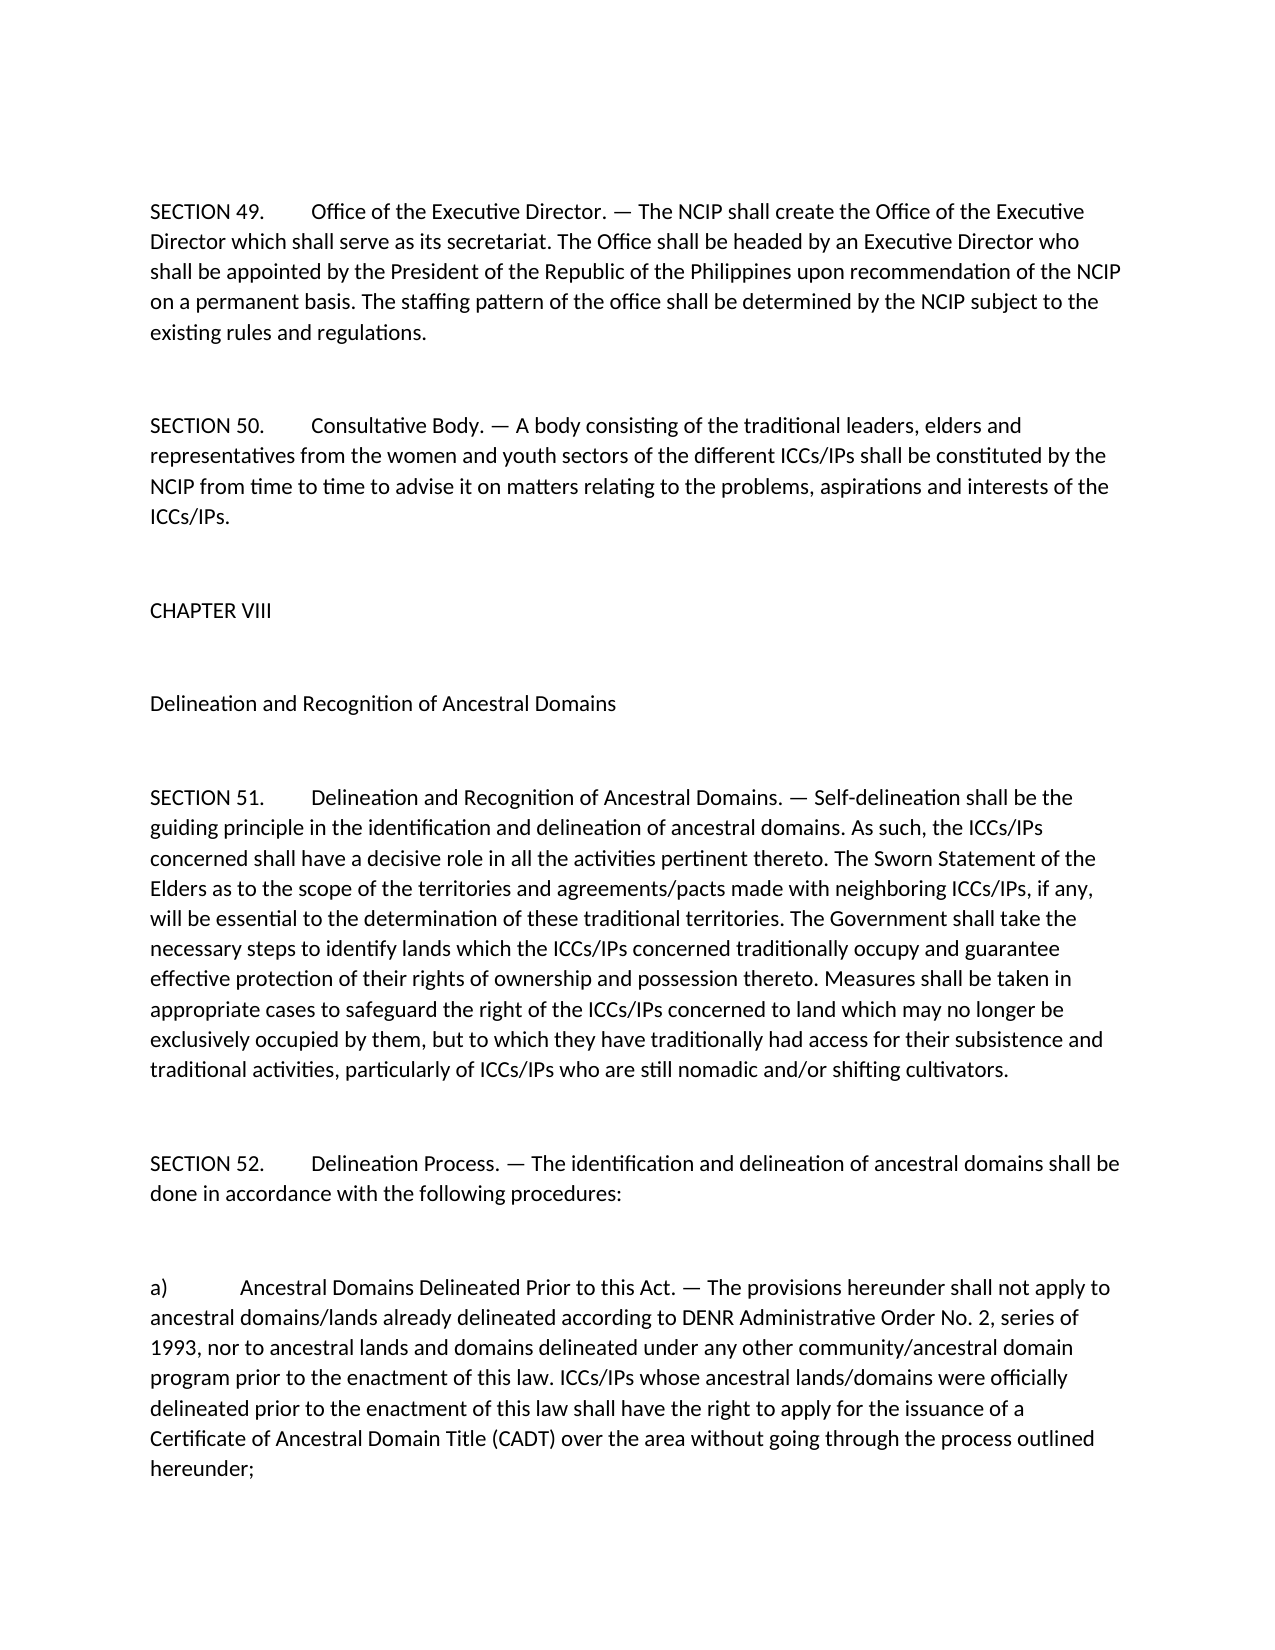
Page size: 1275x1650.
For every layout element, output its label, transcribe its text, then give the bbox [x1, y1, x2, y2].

text SECTION 49. Office of the Executive Director. — The NCIP shall create the Office of the Executive Director which shall serve as its secretariat. The Office shall be headed by an Executive Director who shall be appointed by the President of the Republic of the Philippines upon recommendation of the NCIP on a permanent basis. The staffing pattern of the office shall be determined by the NCIP subject to the existing rules and regulations. [150, 197, 1125, 346]
text SECTION 52. Delineation Process. — The identification and delineation of ancestral domains shall be done in accordance with the following procedures: [150, 1149, 1125, 1207]
text SECTION 51. Delineation and Recognition of Ancestral Domains. — Self-delineation shall be the guiding principle in the identification and delineation of ancestral domains. As such, the ICCs/IPs concerned shall have a decisive role in all the activities pertinent thereto. The Sworn Statement of the Elders as to the scope of the territories and agreements/pacts made with neighboring ICCs/IPs, if any, will be essential to the determination of these traditional territories. The Government shall take the necessary steps to identify lands which the ICCs/IPs concerned traditionally occupy and guarantee effective protection of their rights of ownership and possession thereto. Measures shall be taken in appropriate cases to safeguard the right of the ICCs/IPs concerned to land which may no longer be exclusively occupied by them, but to which they have traditionally had access for their subsistence and traditional activities, particularly of ICCs/IPs who are still nomadic and/or shifting cultivators. [150, 783, 1125, 1083]
text CHAPTER VIII [150, 596, 1125, 624]
text SECTION 50. Consultative Body. — A body consisting of the traditional leaders, elders and representatives from the women and youth sectors of the different ICCs/IPs shall be constituted by the NCIP from time to time to advise it on matters relating to the problems, aspirations and interests of the ICCs/IPs. [150, 411, 1125, 530]
text Delineation and Recognition of Ancestral Domains [150, 689, 1125, 718]
text a) Ancestral Domains Delineated Prior to this Act. — The provisions hereunder shall not apply to ancestral domains/lands already delineated according to DENR Administrative Order No. 2, series of 1993, nor to ancestral lands and domains delineated under any other community/ancestral domain program prior to the enactment of this law. ICCs/IPs whose ancestral lands/domains were officially delineated prior to the enactment of this law shall have the right to apply for the issuance of a Certificate of Ancestral Domain Title (CADT) over the area without going through the process outlined hereunder; [150, 1273, 1125, 1482]
